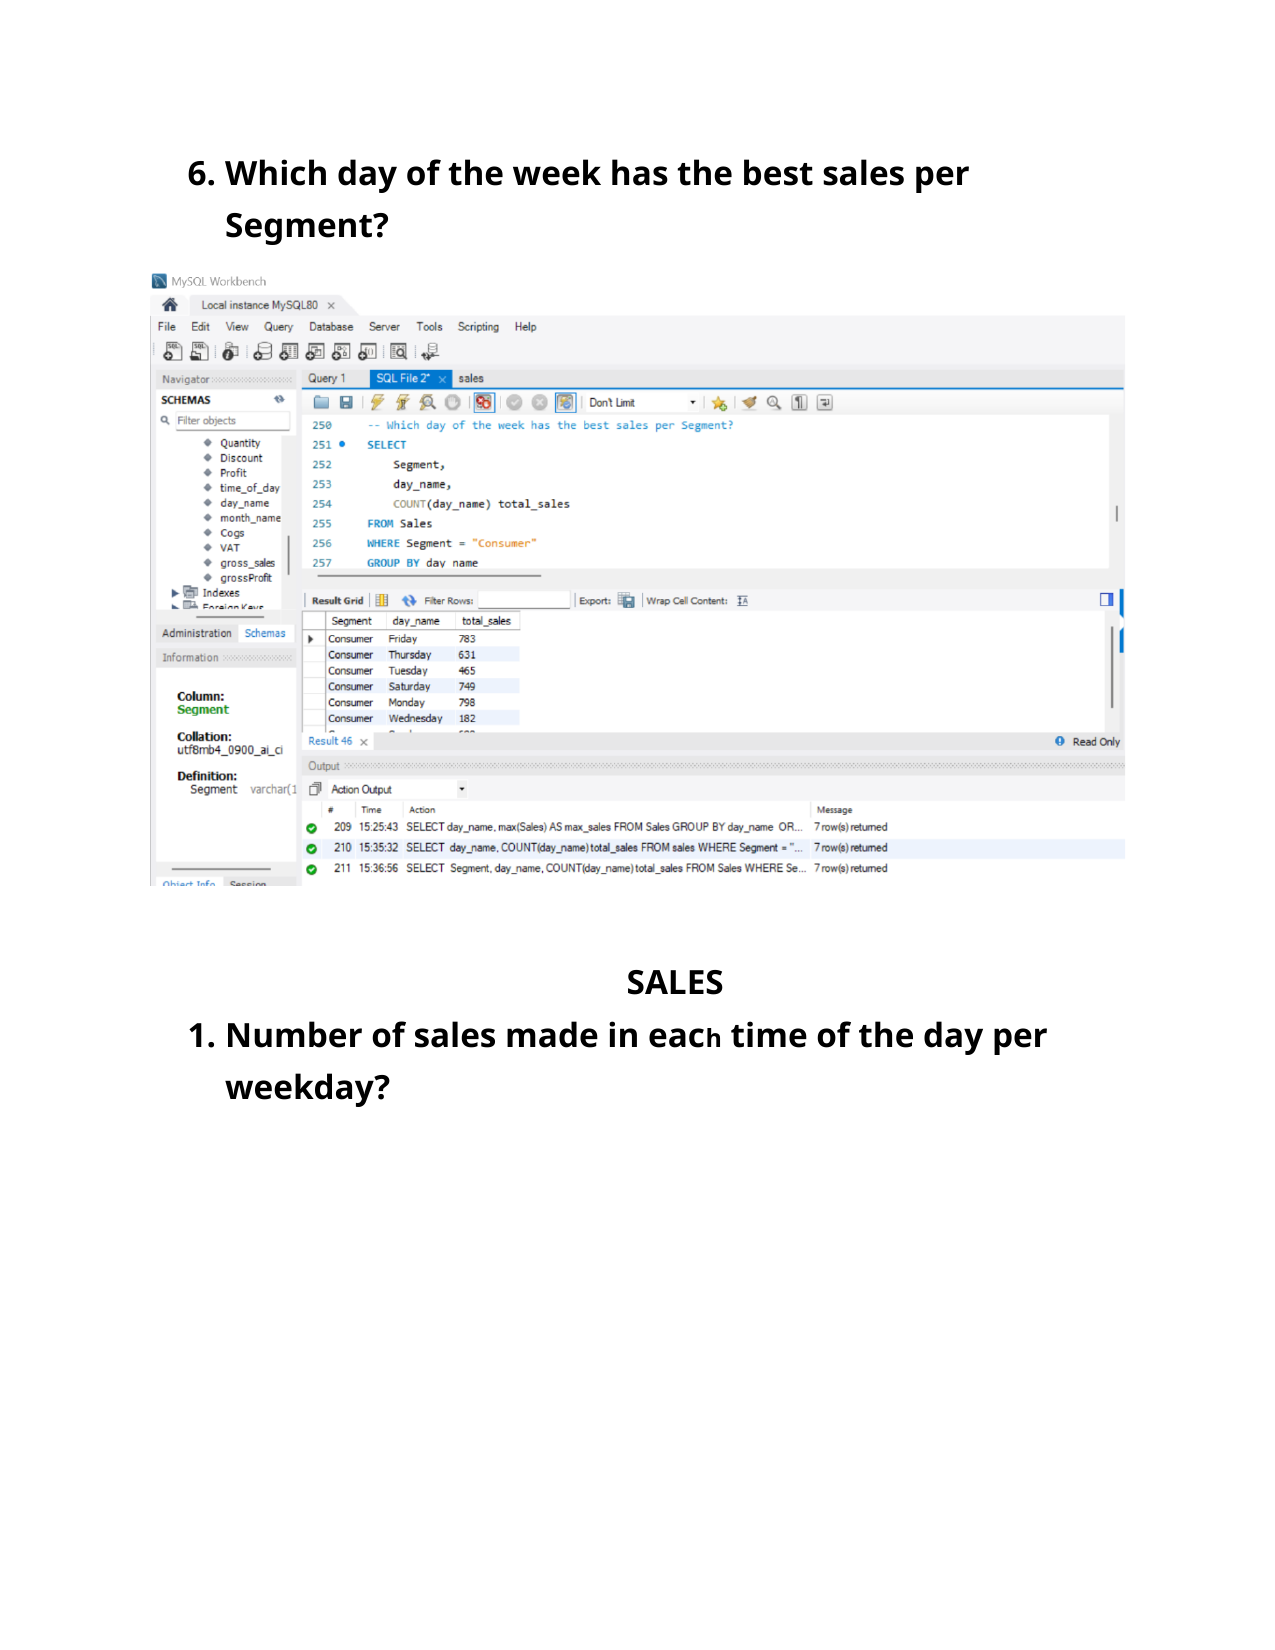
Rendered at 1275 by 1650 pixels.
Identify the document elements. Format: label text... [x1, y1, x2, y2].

list SALES [225, 959, 1125, 1004]
picture [150, 271, 1125, 886]
list Number of sales made in each time of the day per weekday? [187, 1011, 1125, 1109]
list Which day of the week has the best sales per Segment? [187, 150, 1125, 248]
